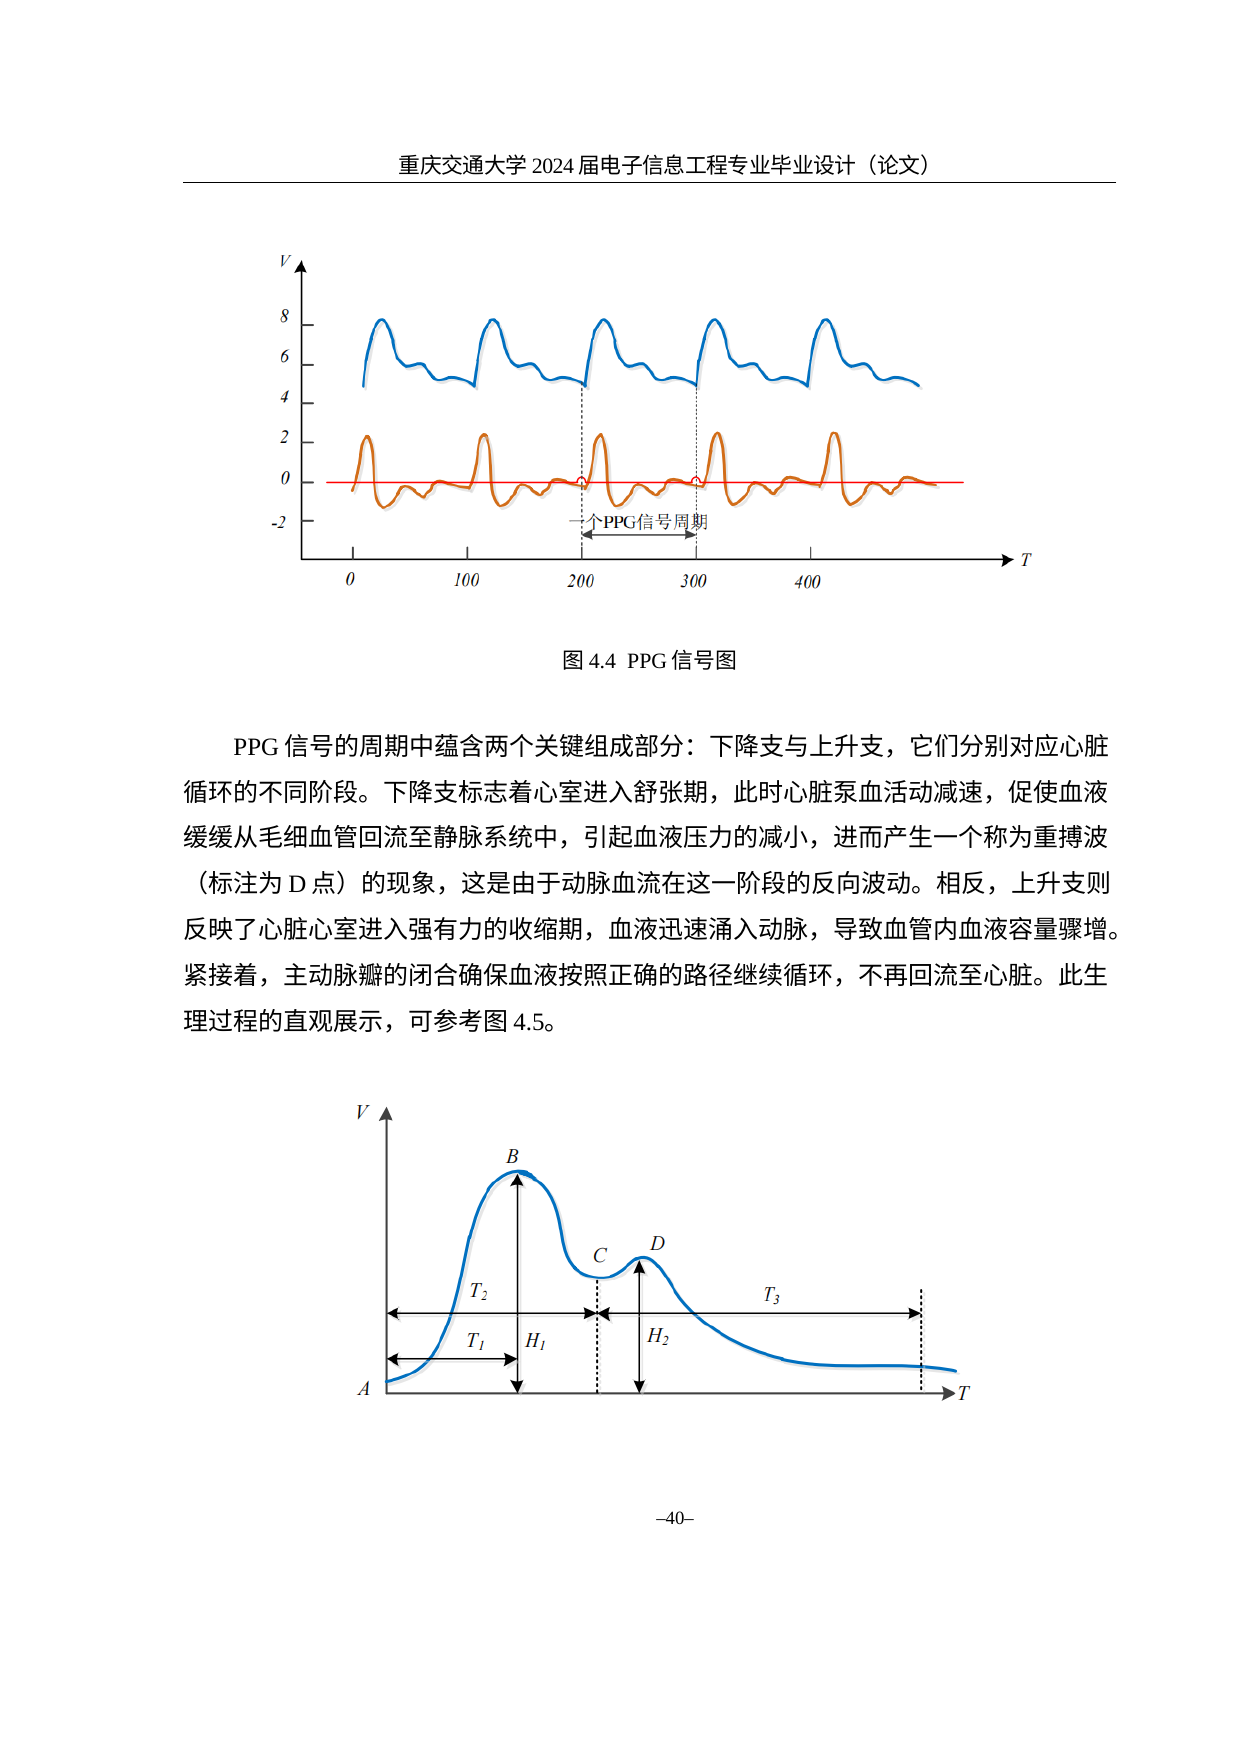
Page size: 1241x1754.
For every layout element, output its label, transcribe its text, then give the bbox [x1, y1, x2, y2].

picture [240, 245, 1059, 600]
text 图4. PPG信号图 [183, 643, 1116, 675]
picture [299, 1085, 1001, 1422]
